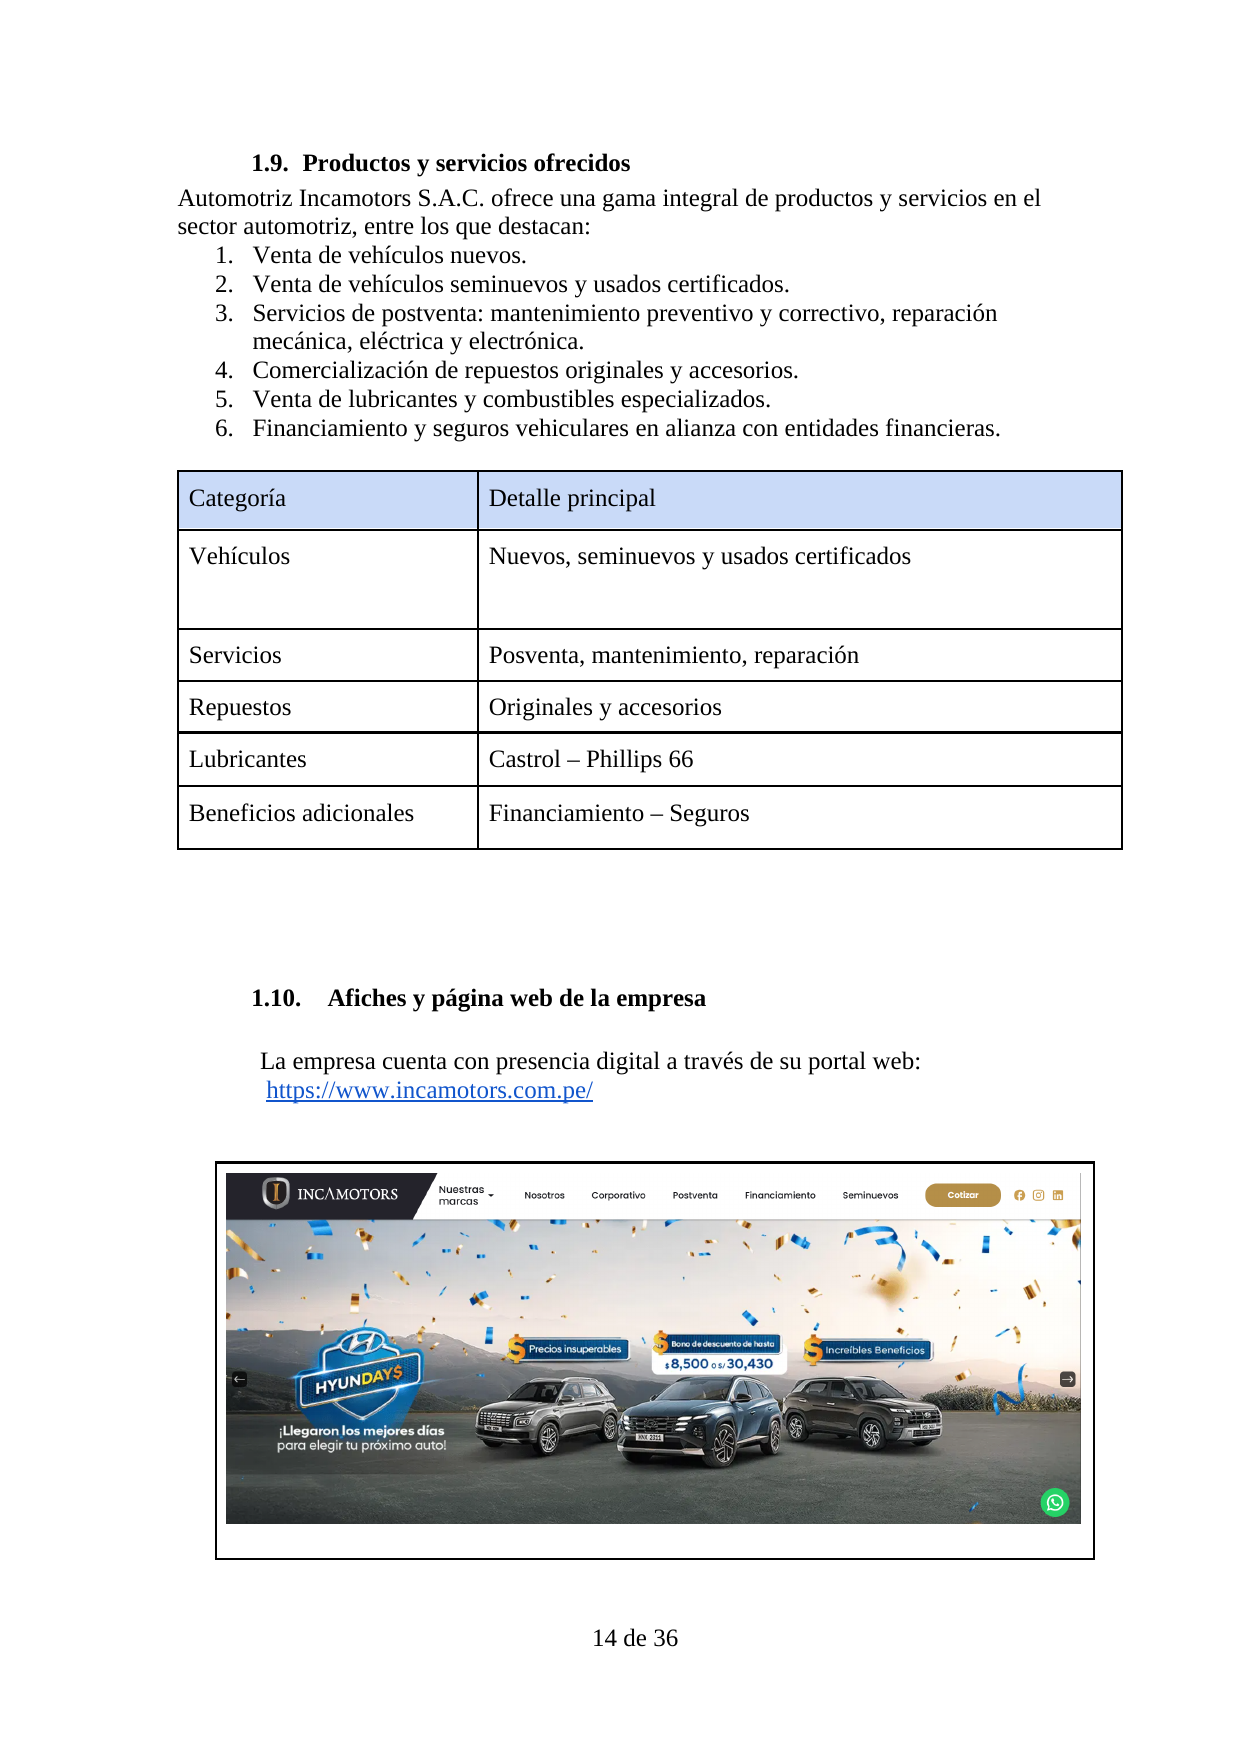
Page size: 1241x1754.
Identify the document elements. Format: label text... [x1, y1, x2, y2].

list Venta de lubricantes y combustibles especializados. [215, 384, 1093, 413]
picture [226, 1173, 1081, 1524]
text https://www.incamotors.com.pe/ [260, 1075, 1093, 1104]
text Automotriz Incamotors S.A.C. ofrece una gama integral de productos y servicios en el sector automotriz, entre los que destacan: [177, 183, 1093, 240]
table_cell Financiamiento – Seguros [479, 787, 1121, 848]
table_cell Servicios [179, 630, 477, 680]
table_cell Posventa, mantenimiento, reparación [479, 630, 1121, 680]
table_cell Lubricantes [179, 734, 477, 785]
table_cell Beneficios adicionales [179, 787, 477, 848]
table_cell Vehículos [179, 531, 477, 628]
list Financiamiento y seguros vehiculares en alianza con entidades financieras. [215, 413, 1093, 470]
table_cell Repuestos [179, 682, 477, 731]
table_cell Originales y accesorios [479, 682, 1121, 731]
list Comercialización de repuestos originales y accesorios. [215, 355, 1093, 384]
list Venta de vehículos nuevos. [215, 240, 1093, 269]
text La empresa cuenta con presencia digital a través de su portal web: [260, 1046, 1093, 1075]
subtitle Productos y servicios ofrecidos [251, 148, 1093, 176]
table_header Detalle principal [479, 472, 1121, 528]
table_header Categoría [179, 472, 477, 528]
list Servicios de postventa: mantenimiento preventivo y correctivo, reparación mecánica, eléctrica y electrónica. [215, 298, 1093, 355]
subtitle Afiches y página web de la empresa [251, 983, 1093, 1011]
list Venta de vehículos seminuevos y usados certificados. [215, 269, 1093, 298]
table_cell Castrol – Phillips 66 [479, 734, 1121, 785]
table_header [217, 1164, 1093, 1557]
table_cell Nuevos, seminuevos y usados certificados [479, 531, 1121, 628]
